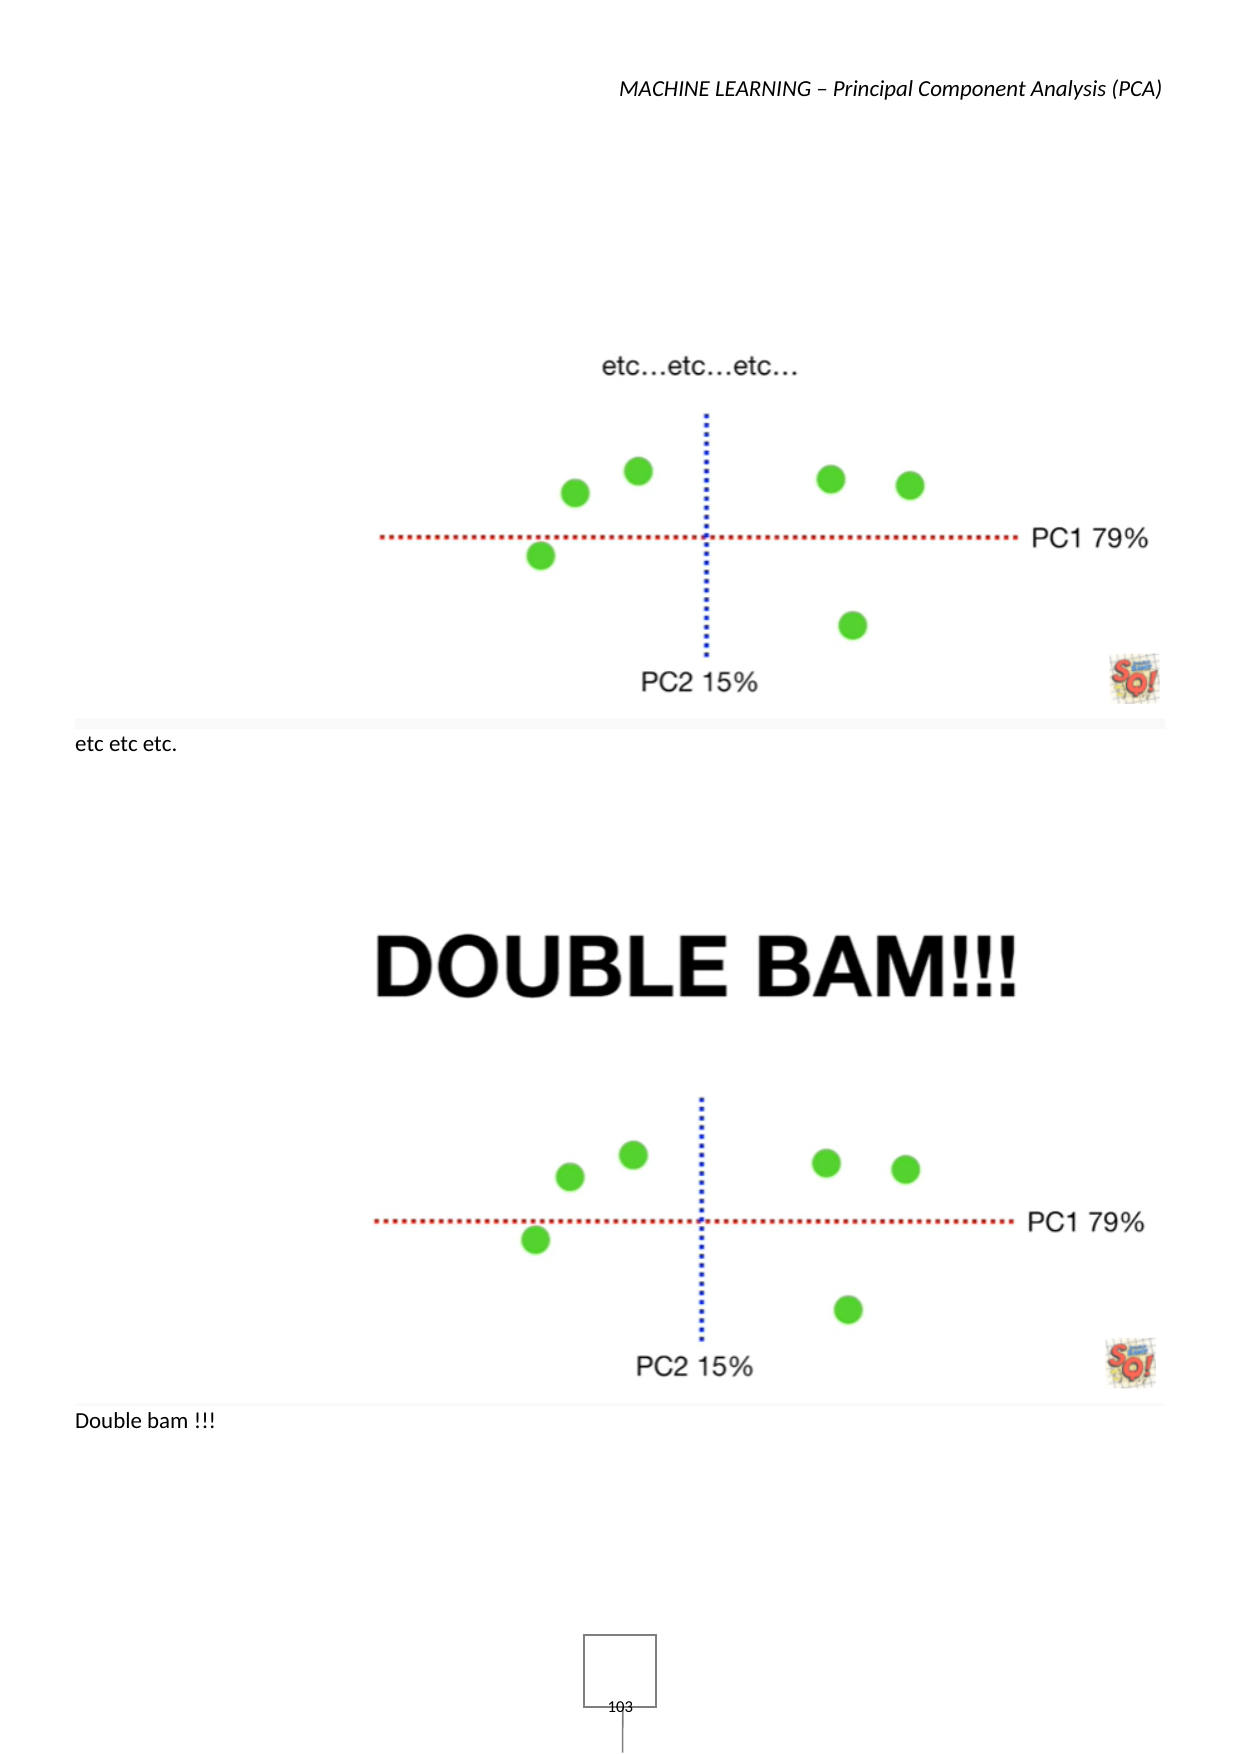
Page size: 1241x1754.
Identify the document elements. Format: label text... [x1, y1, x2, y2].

text Double bam !!! [75, 1406, 1165, 1434]
picture [75, 785, 1166, 1406]
text etc etc etc. [75, 729, 1165, 757]
picture [75, 101, 1166, 729]
